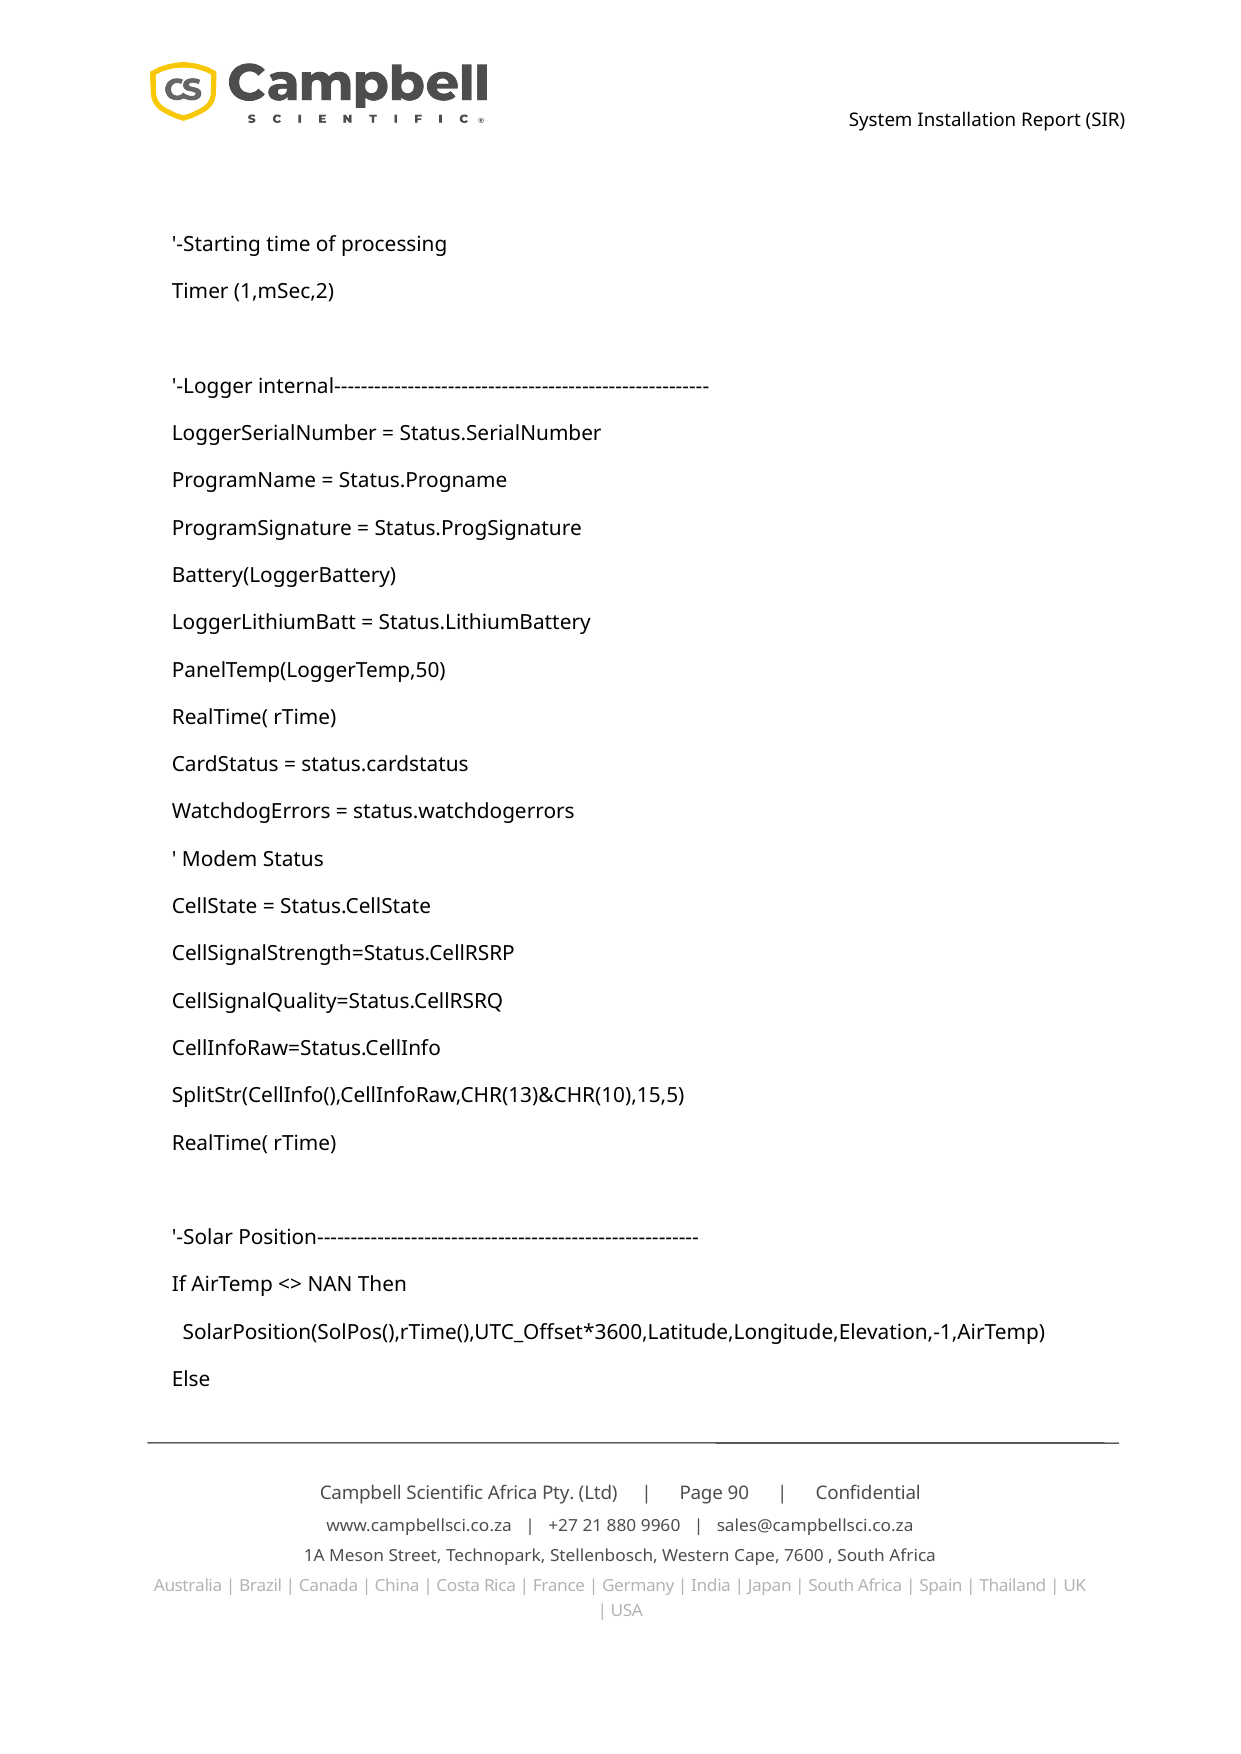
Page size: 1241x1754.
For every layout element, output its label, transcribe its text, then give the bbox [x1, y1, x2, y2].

text LoggerSerialNumber = Status.SerialNumber [150, 418, 1090, 447]
text '-Solar Position--------------------------------------------------------- [150, 1222, 1090, 1251]
text PanelTemp(LoggerTemp,50) [150, 655, 1090, 683]
text CellInfoRaw=Status.CellInfo [150, 1033, 1090, 1061]
text CellState = Status.CellState [150, 891, 1090, 919]
text CellSignalQuality=Status.CellRSRQ [150, 986, 1090, 1014]
text ProgramName = Status.Progname [150, 466, 1090, 494]
text LoggerLithiumBatt = Status.LithiumBattery [150, 607, 1090, 636]
text SplitStr(CellInfo(),CellInfoRaw,CHR(13)&CHR(10),15,5) [150, 1080, 1090, 1109]
text CellSignalStrength=Status.CellRSRP [150, 938, 1090, 967]
text '-Starting time of processing [150, 229, 1090, 257]
picture [150, 62, 487, 123]
text WatchdogErrors = status.watchdogerrors [150, 797, 1090, 825]
text RealTime( rTime) [150, 1128, 1090, 1156]
text CardStatus = status.cardstatus [150, 749, 1090, 778]
text ProgramSignature = Status.ProgSignature [150, 513, 1090, 541]
text Battery(LoggerBattery) [150, 560, 1090, 588]
text If AirTemp <> NAN Then [150, 1269, 1090, 1298]
text Timer (1,mSec,2) [150, 276, 1090, 305]
text SolarPosition(SolPos(),rTime(),UTC_Offset*3600,Latitude,Longitude,Elevation,-1,AirTemp) [150, 1317, 1090, 1345]
text '-Logger internal-------------------------------------------------------- [150, 371, 1090, 399]
text Else [150, 1364, 1090, 1392]
text ' Modem Status [150, 844, 1090, 872]
text RealTime( rTime) [150, 702, 1090, 730]
